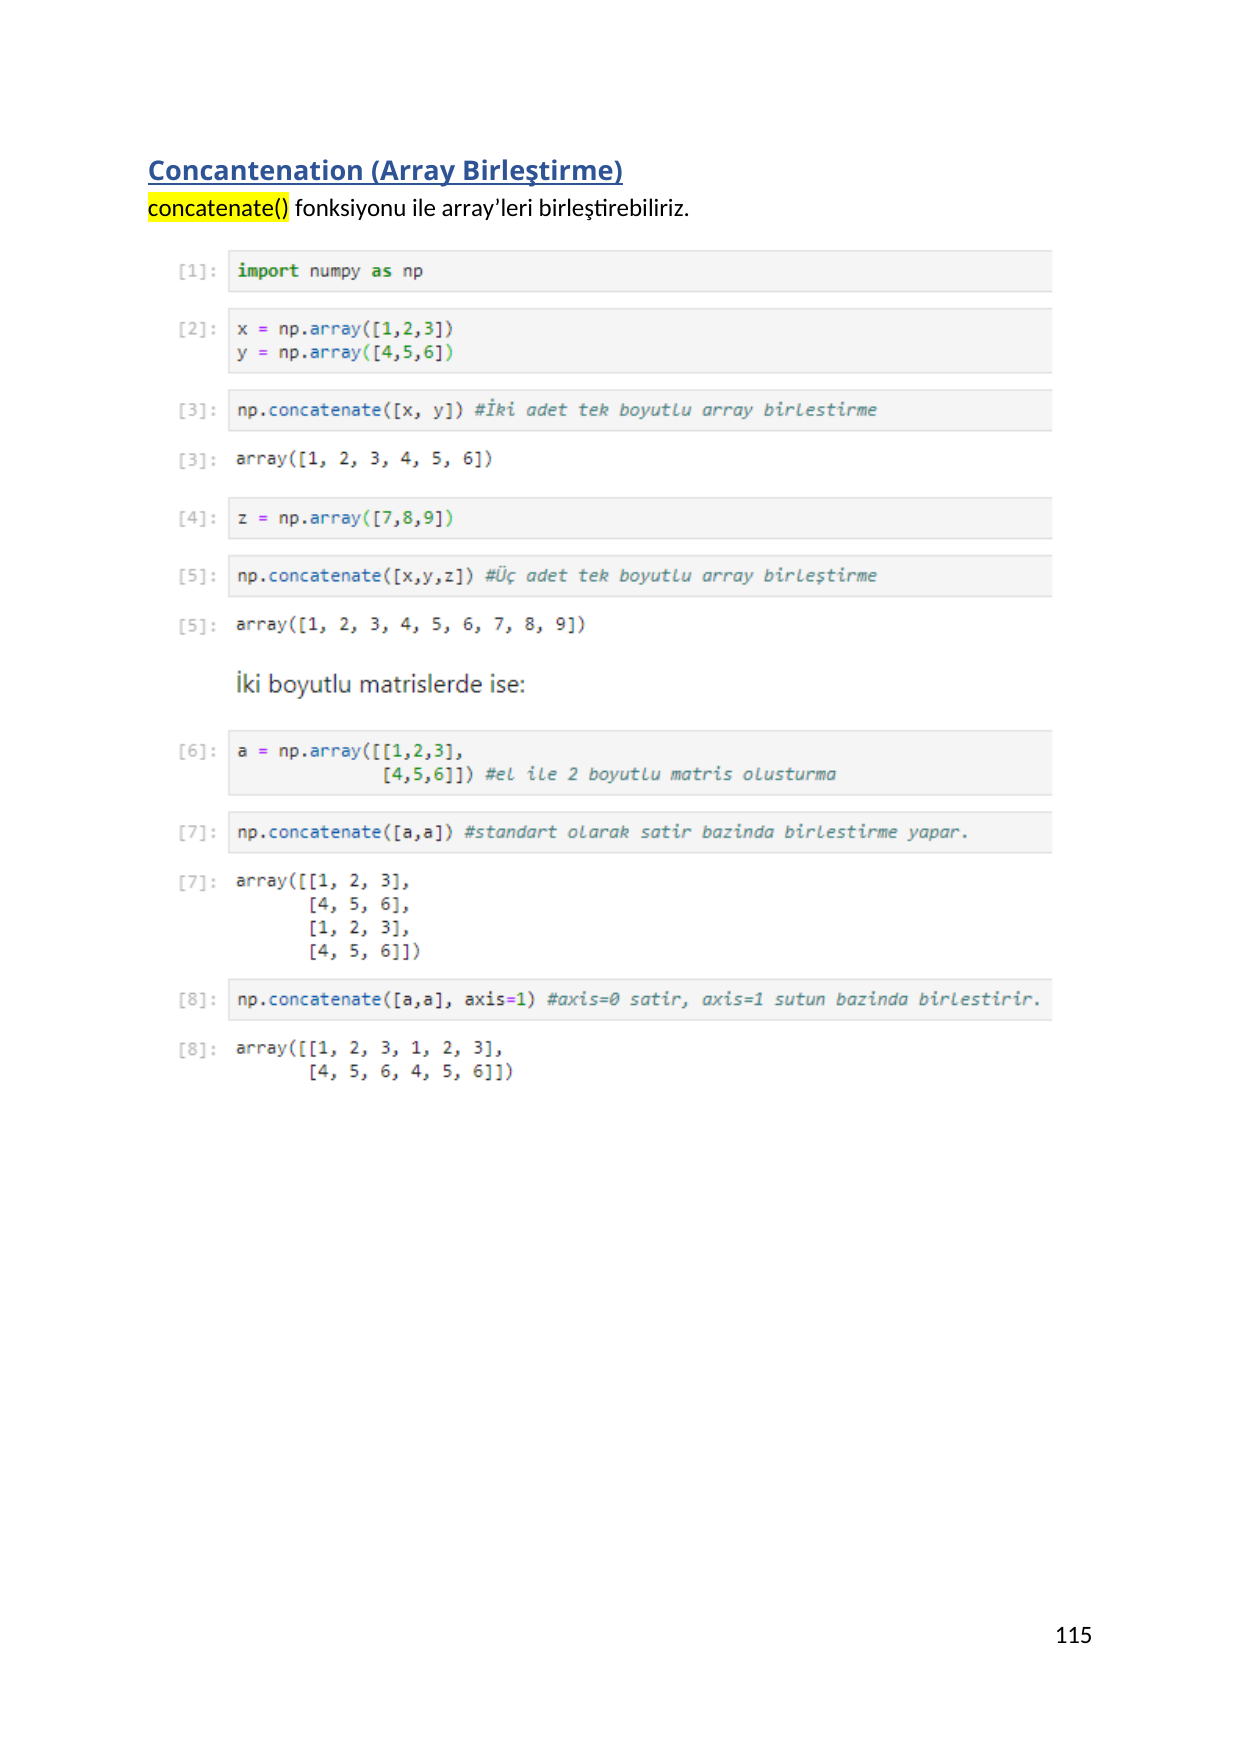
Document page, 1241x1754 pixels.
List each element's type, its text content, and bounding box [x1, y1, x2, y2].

picture [147, 241, 1053, 1093]
text concatenate() fonksiyonu ile array’leri birleştirebiliriz. [289, 192, 1092, 222]
subtitle Concantenation (Array Birleştirme) [148, 152, 1092, 189]
